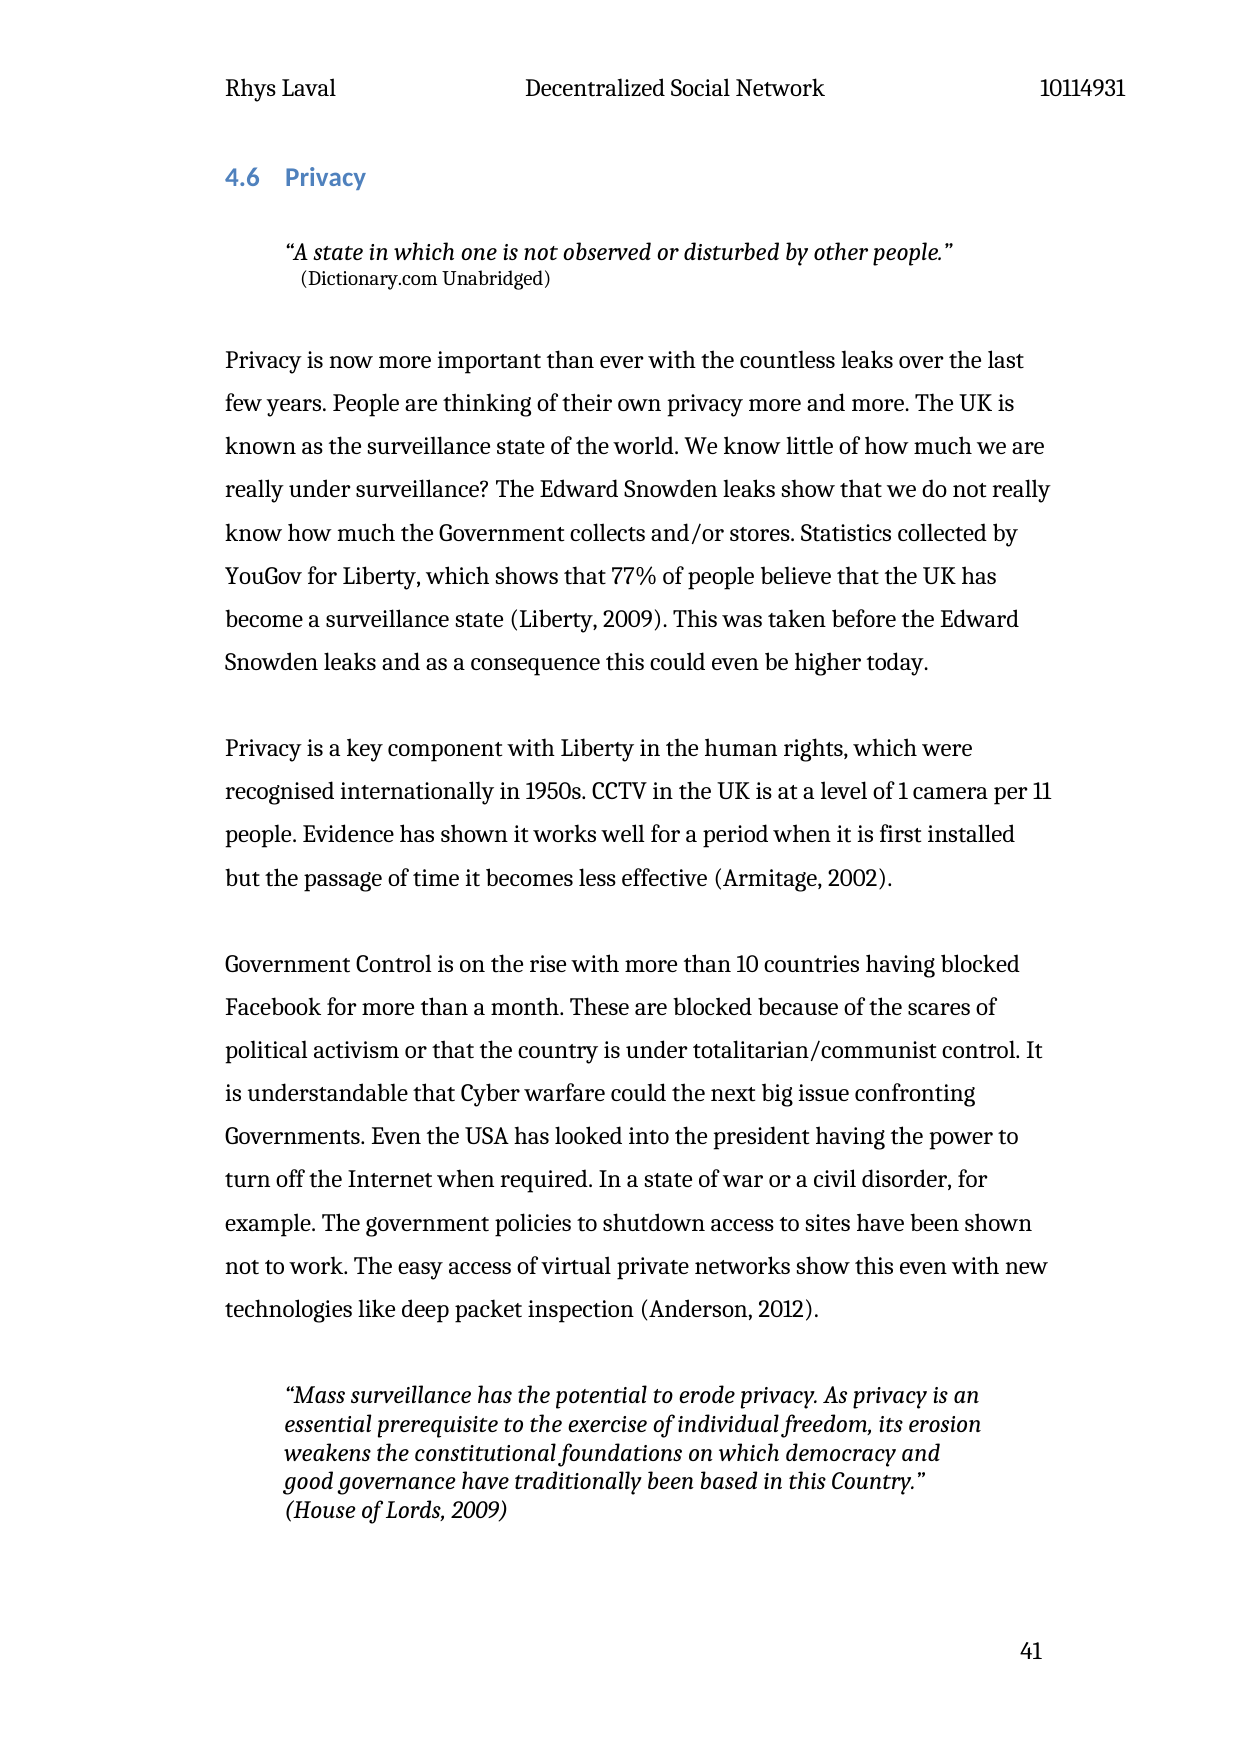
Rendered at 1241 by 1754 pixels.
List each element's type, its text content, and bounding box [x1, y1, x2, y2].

text Privacy is a key component with Liberty in the human rights, which were recognised internationally in 1950s. CCTV in the UK is at a level of 1 camera per 11 people. Evidence has shown it works well for a period when it is first installed but the passage of time it becomes less effective . [225, 734, 1053, 892]
text “A state in which one is not observed or disturbed by other people.” [284, 209, 994, 267]
text Government Control is on the rise with more than 10 countries having blocked Facebook for more than a month. These are blocked because of the scares of political activism or that the country is under totalitarian/communist control. It is understandable that Cyber warfare could the next big issue confronting Governments. Even the USA has looked into the president having the power to turn off the Internet when required. In a state of war or a civil disorder, for example. The government policies to shutdown access to sites have been shown not to work. The easy access of virtual private networks show this even with new technologies like deep packet inspection. [225, 950, 1053, 1323]
subtitle Privacy [225, 160, 1053, 193]
text “Mass surveillance has the potential to erode privacy. As privacy is an essential prerequisite to the exercise of individual freedom, its erosion weakens the constitutional foundations on which democracy and good governance have traditionally been based in this Country.” [284, 1381, 994, 1525]
text Privacy is now more important than ever with the countless leaks over the last few years. People are thinking of their own privacy more and more. The UK is known as the surveillance state of the world. We know little of how much we are really under surveillance? The Edward Snowden leaks show that we do not really know how much the Government collects and/or stores. Statistics collected by YouGov for Liberty, which shows that 77% of people believe that the UK has become a surveillance state. This was taken before the Edward Snowden leaks and as a consequence this could even be higher today. [225, 346, 1053, 677]
